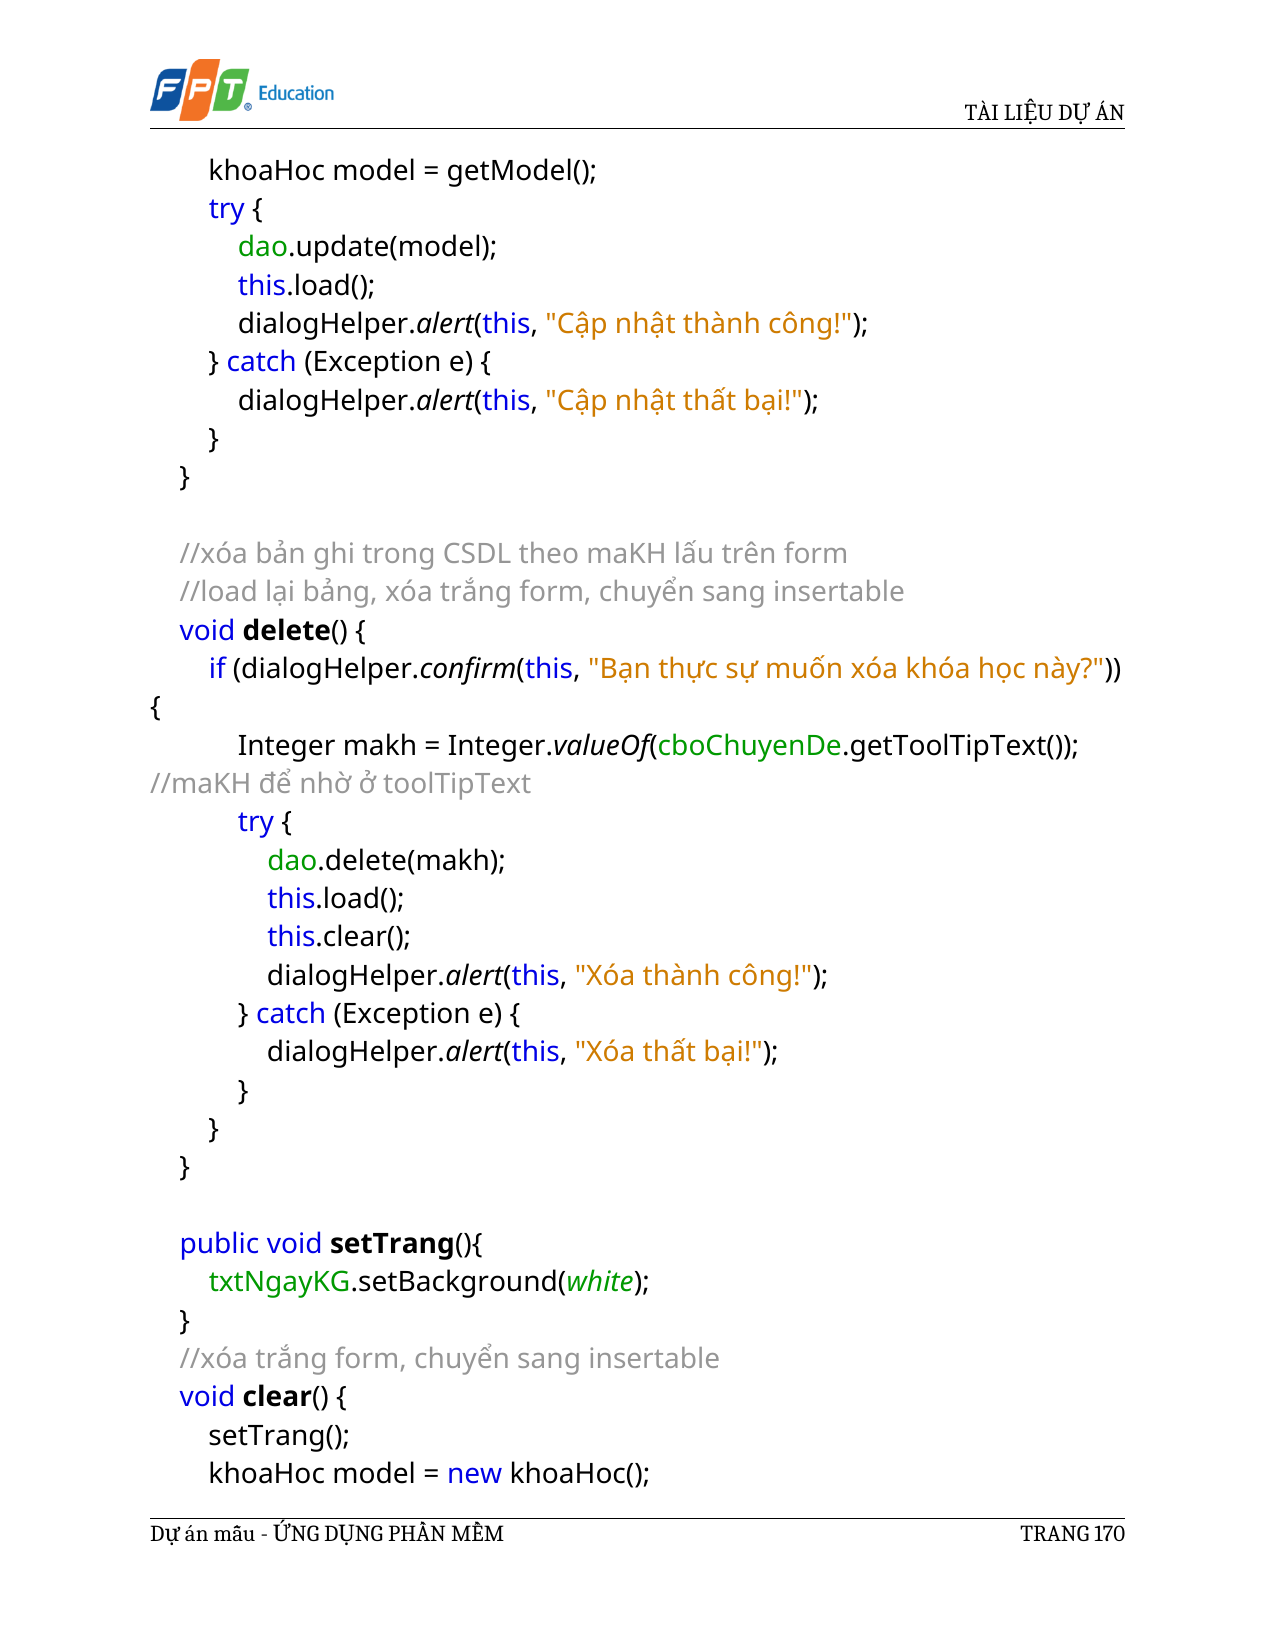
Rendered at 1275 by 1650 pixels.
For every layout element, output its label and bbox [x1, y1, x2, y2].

picture [150, 59, 336, 121]
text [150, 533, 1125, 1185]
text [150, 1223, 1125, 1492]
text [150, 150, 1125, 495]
